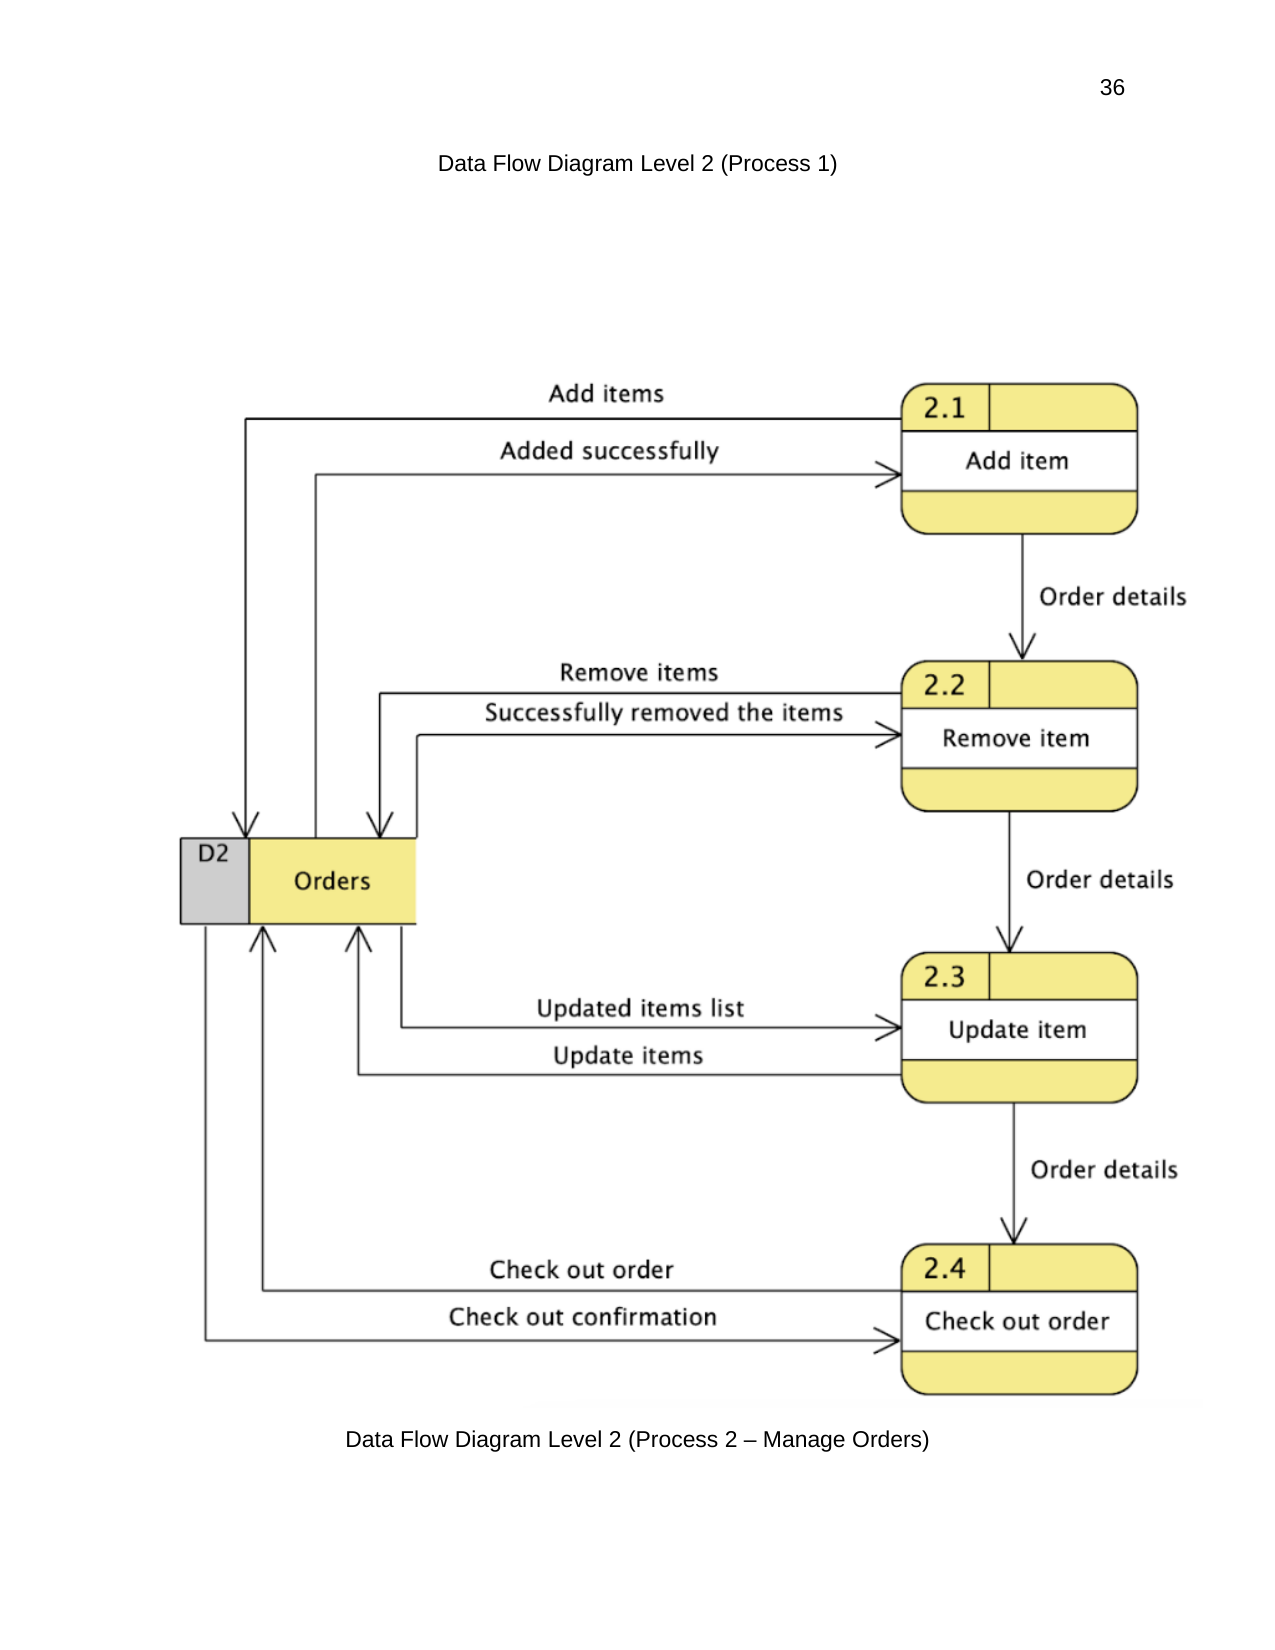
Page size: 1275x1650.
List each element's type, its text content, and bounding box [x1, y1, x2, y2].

text Data Flow Diagram Level 2 (Process 2 – Manage Orders) [150, 1426, 1125, 1453]
picture [150, 374, 1203, 1408]
text Data Flow Diagram Level 2 (Process 1) [150, 150, 1125, 176]
